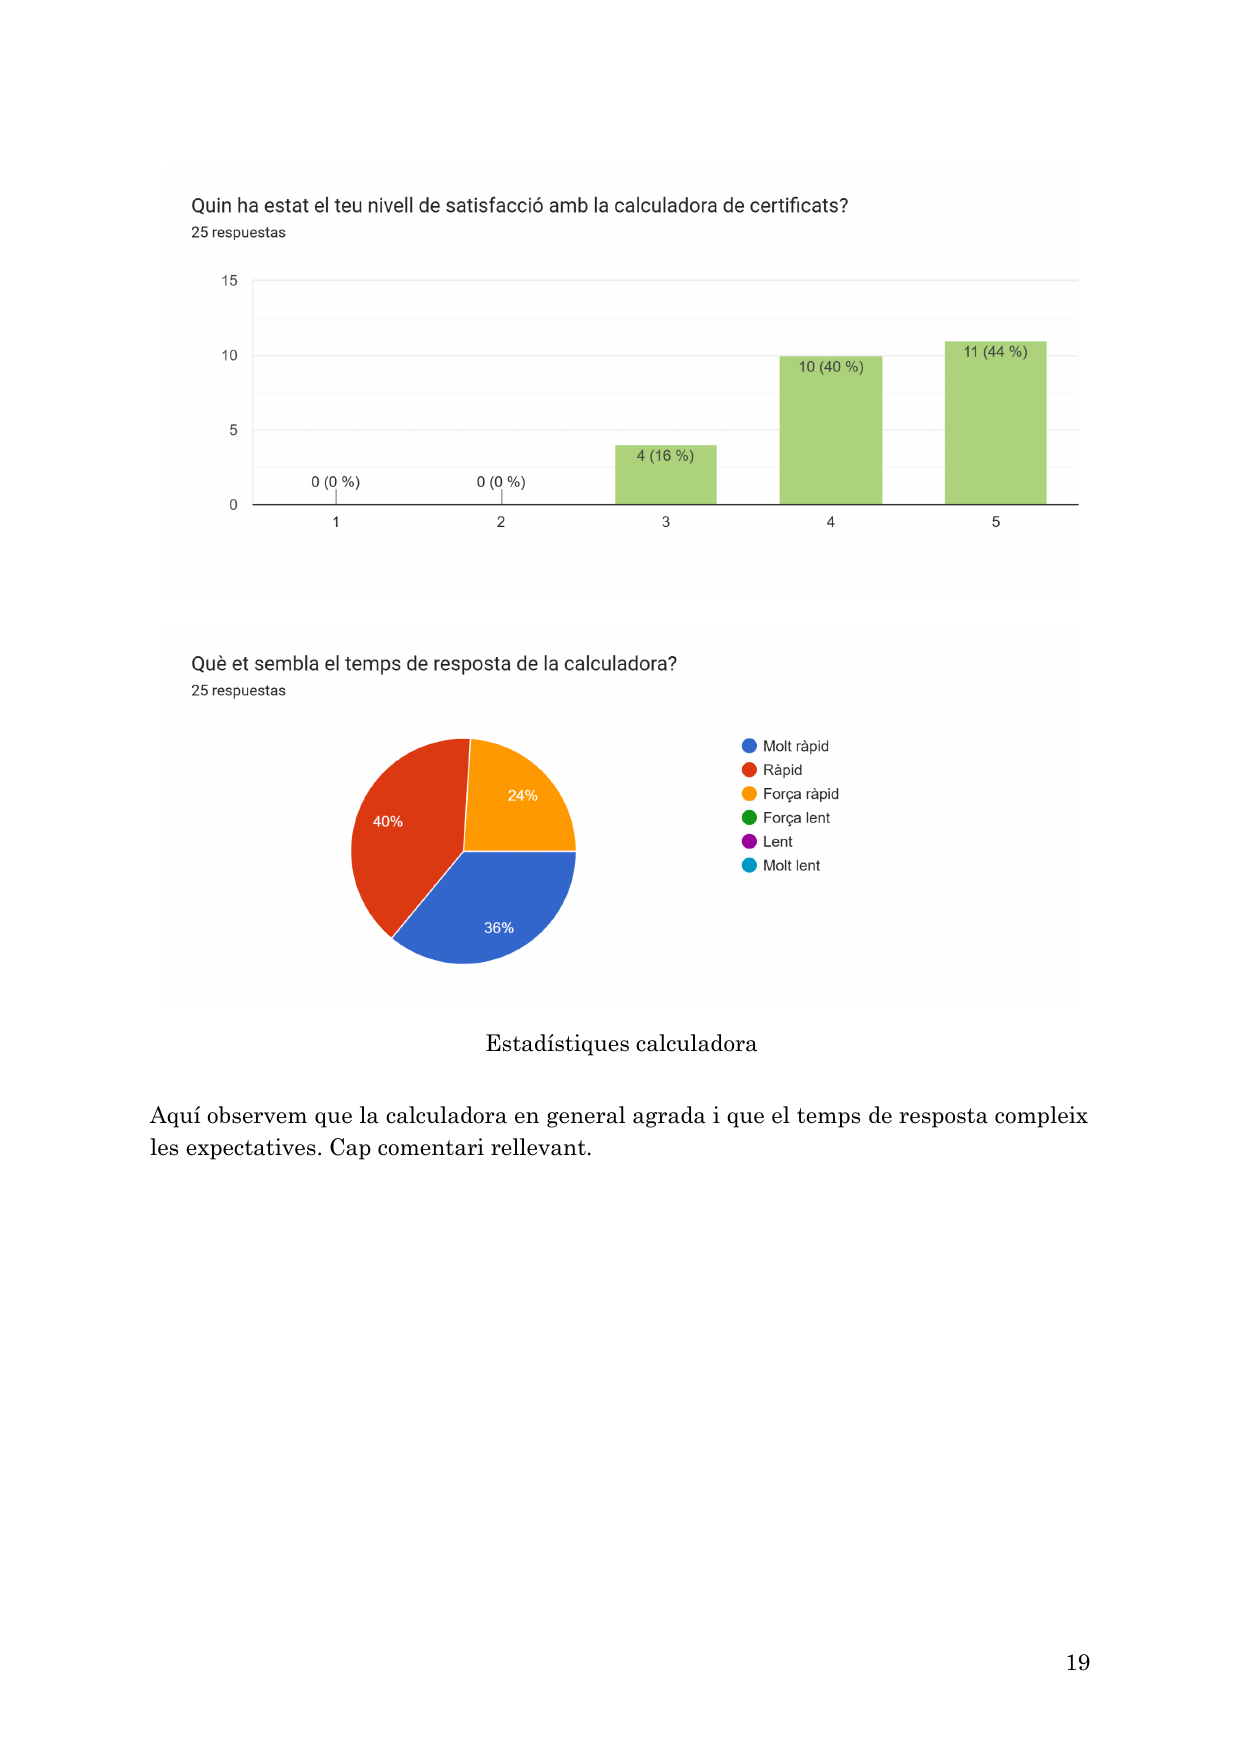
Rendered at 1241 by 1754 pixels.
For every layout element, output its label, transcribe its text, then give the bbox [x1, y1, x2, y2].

picture [161, 162, 1079, 598]
text Aquí observem que la calculadora en general agrada i que el temps de resposta compleix les expectatives. Cap comentari rellevant. [150, 1101, 1090, 1160]
picture [161, 620, 1079, 1007]
